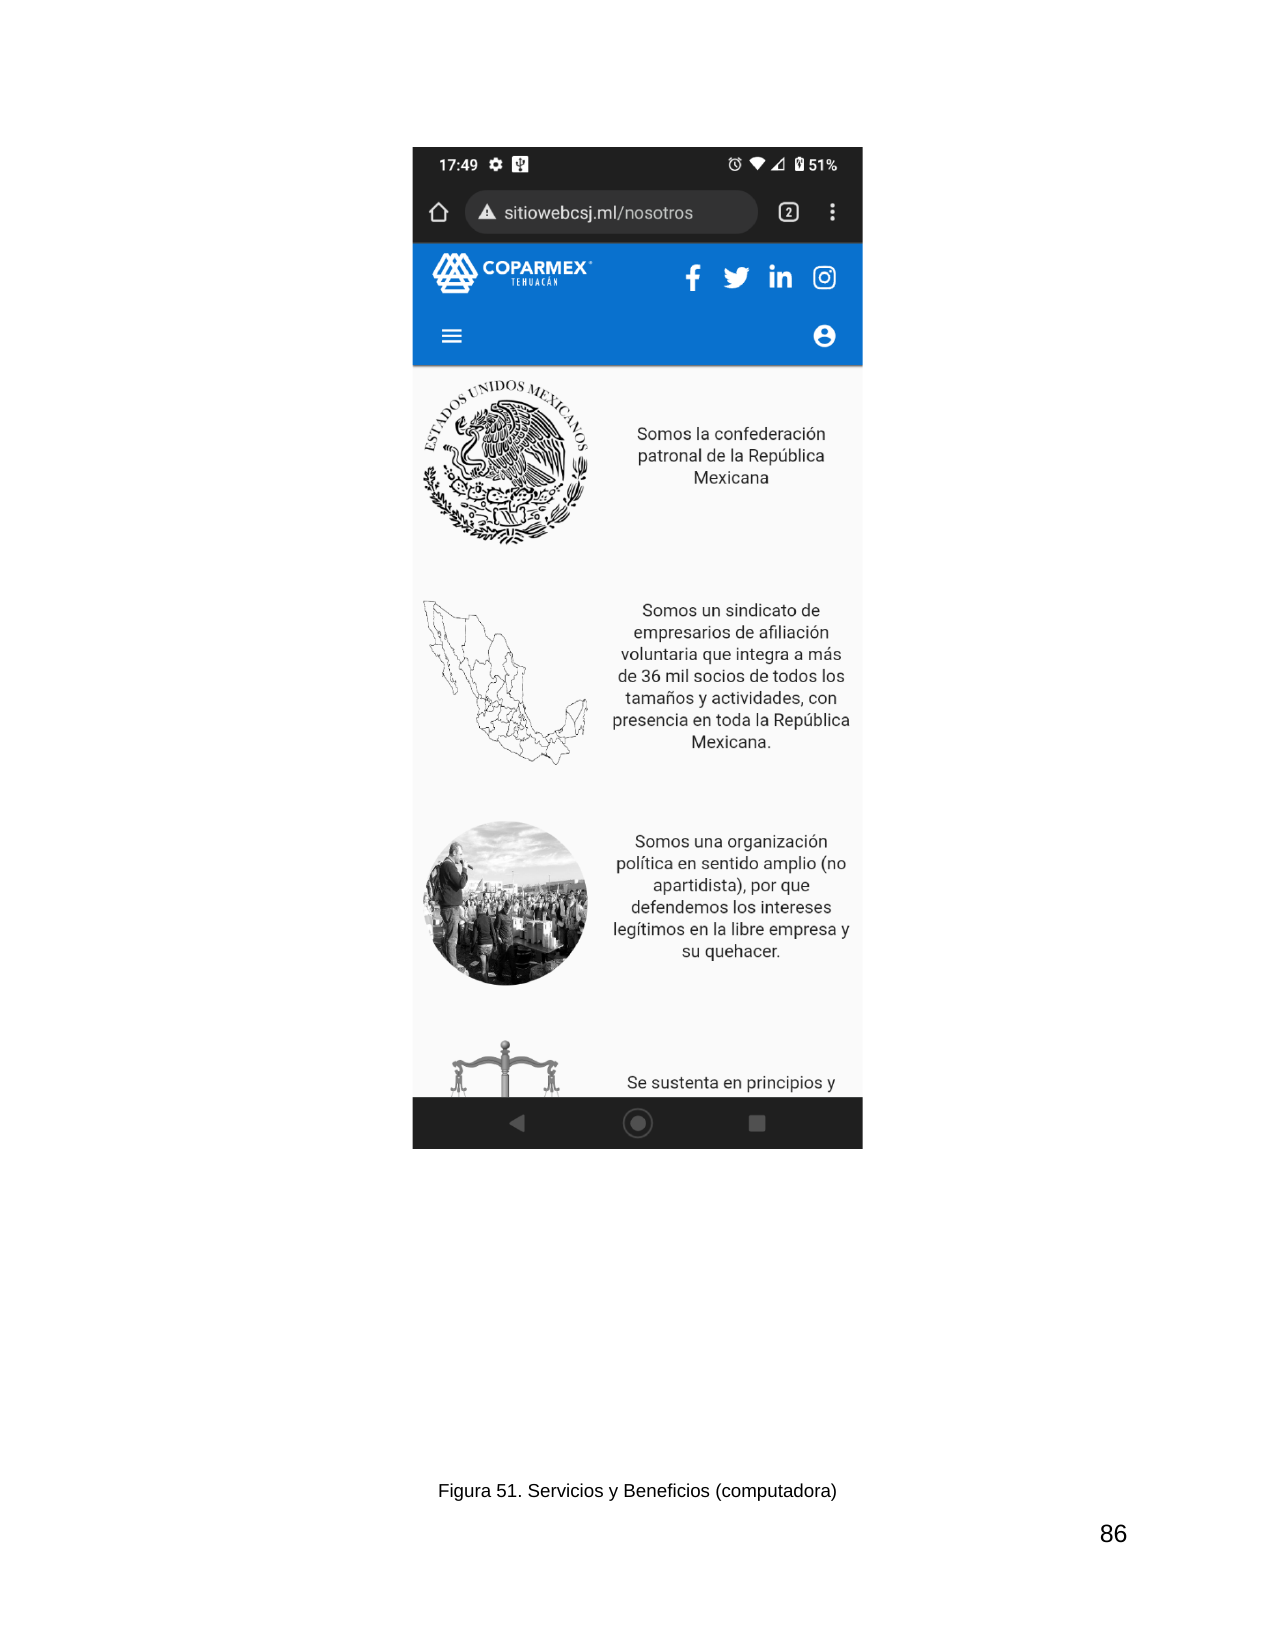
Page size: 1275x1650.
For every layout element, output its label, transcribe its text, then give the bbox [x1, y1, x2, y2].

picture [412, 147, 863, 1149]
text Figura 51. Servicios y Beneficios (computadora) [148, 1479, 1127, 1501]
